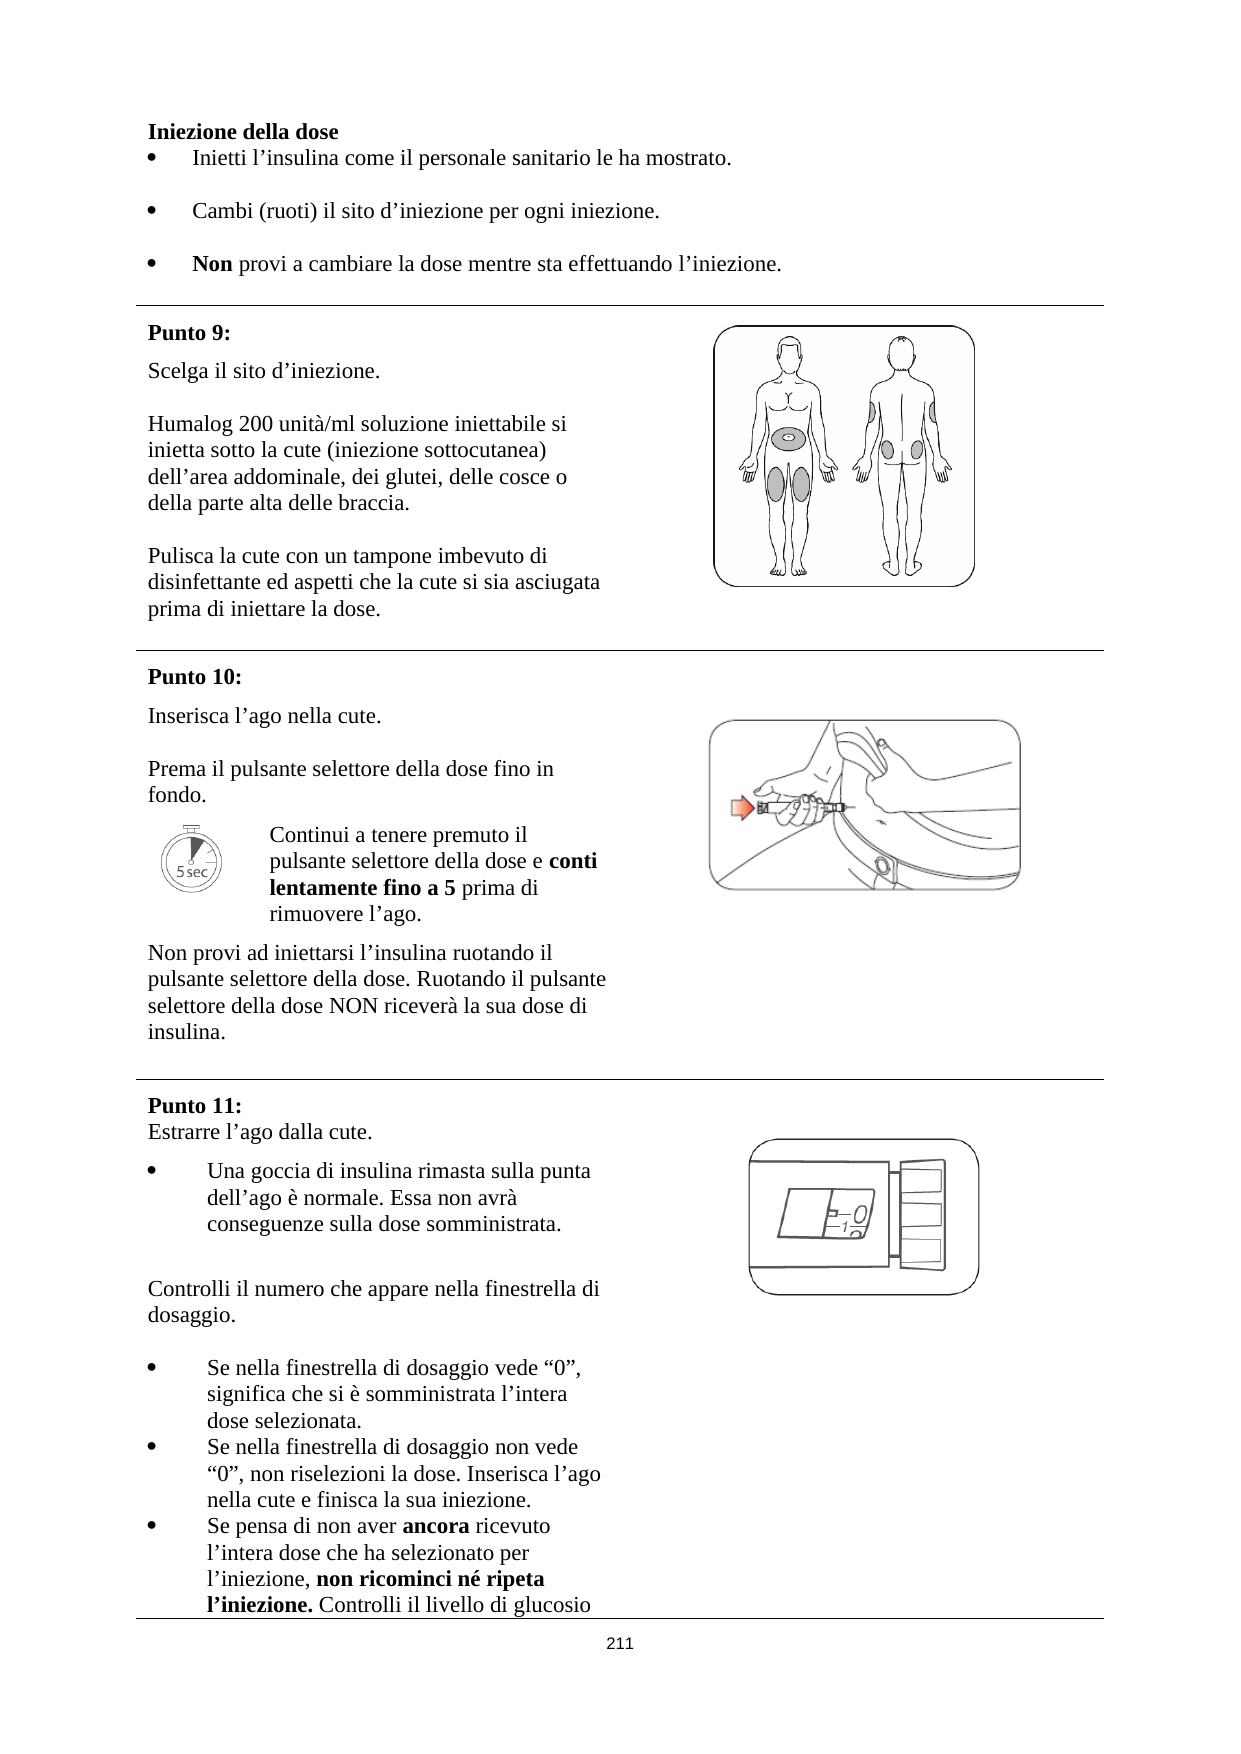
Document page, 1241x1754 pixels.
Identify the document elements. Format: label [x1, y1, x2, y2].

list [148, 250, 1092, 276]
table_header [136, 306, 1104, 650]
picture [698, 704, 1031, 902]
picture [713, 325, 975, 587]
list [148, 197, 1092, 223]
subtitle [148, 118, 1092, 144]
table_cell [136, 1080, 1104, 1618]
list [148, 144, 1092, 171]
picture [158, 820, 225, 896]
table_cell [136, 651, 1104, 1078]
